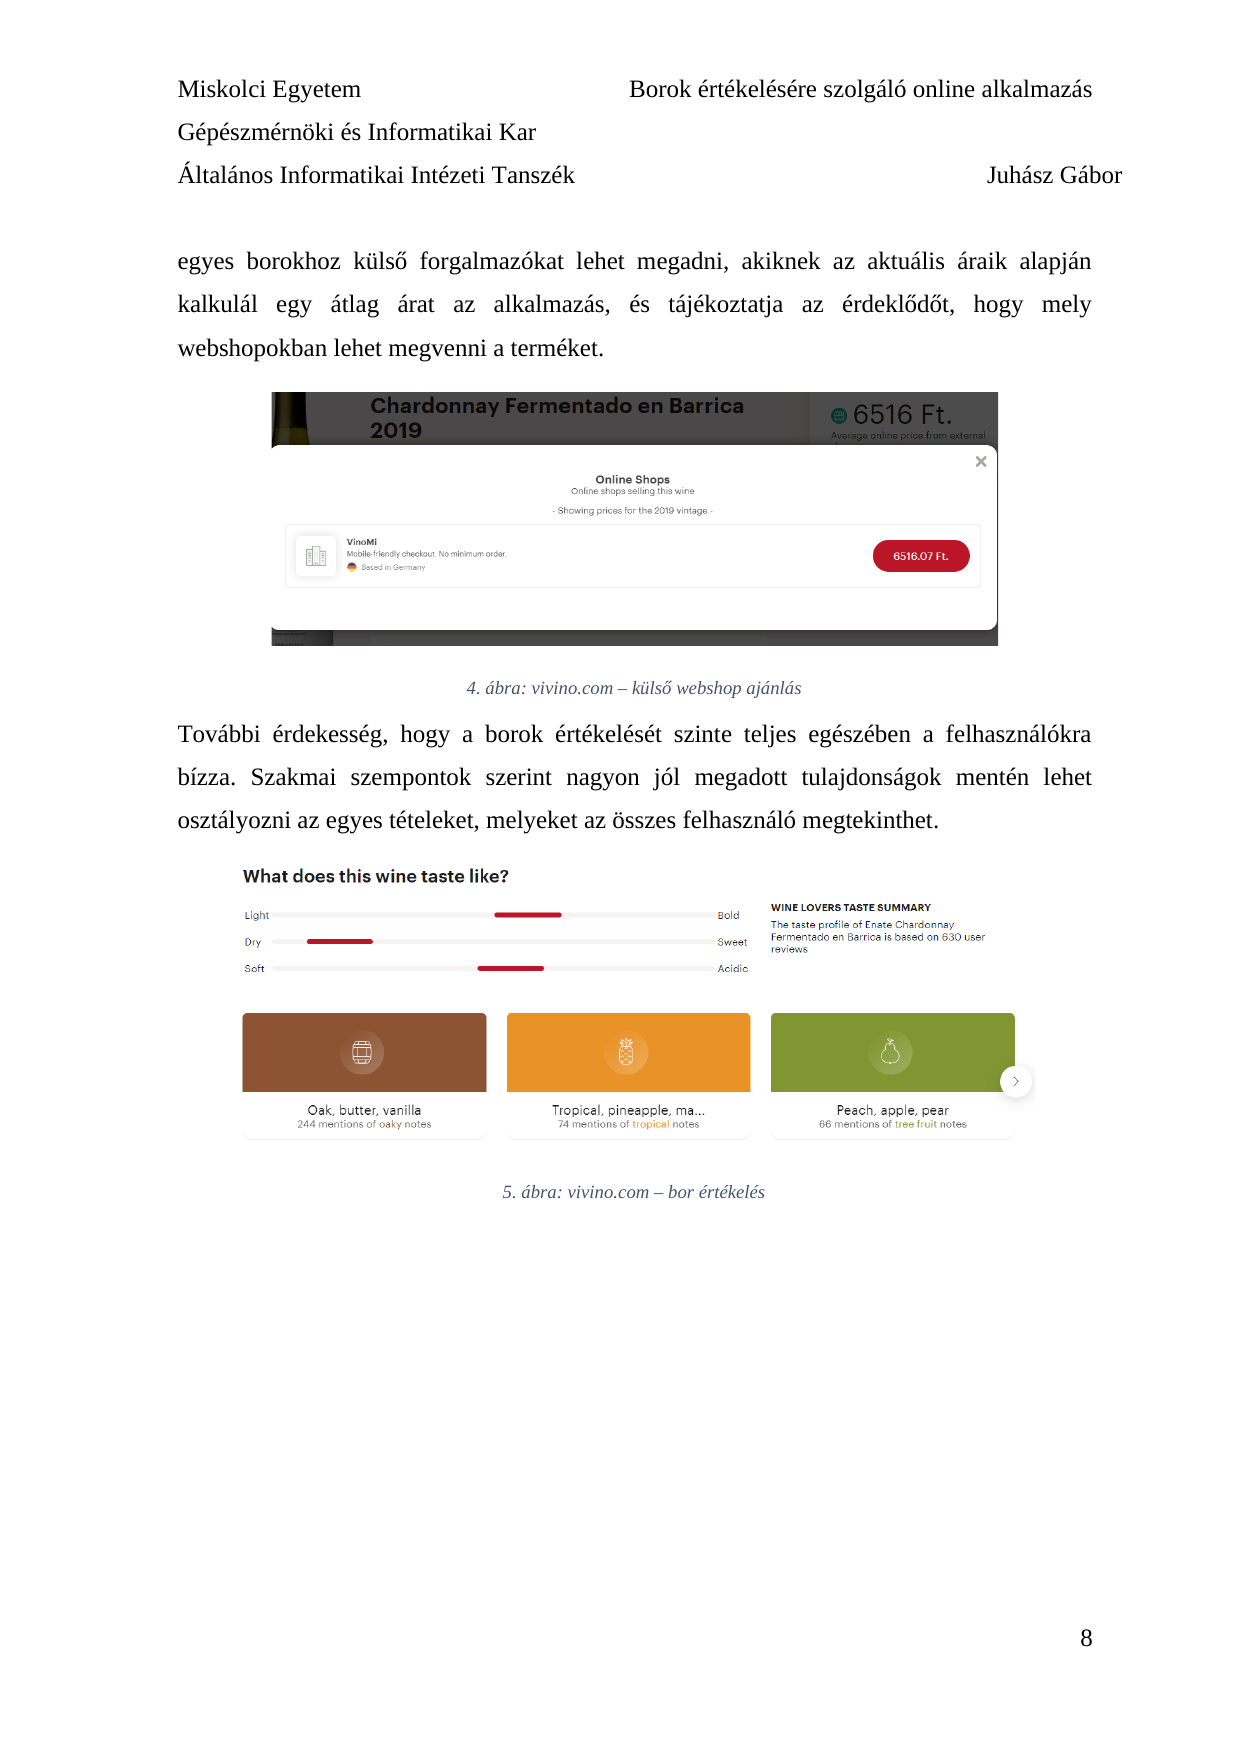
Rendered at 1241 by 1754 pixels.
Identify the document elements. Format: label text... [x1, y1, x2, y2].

picture [234, 865, 1036, 1150]
picture [271, 392, 999, 646]
text További érdekesség, hogy a borok értékelését szinte teljes egészében a felhasználókra bízza. Szakmai szempontok szerint nagyon jól megadott tulajdonságok mentén lehet osztályozni az egyes tételeket, melyeket az összes felhasználó megtekinthet. [177, 719, 1092, 834]
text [177, 246, 1092, 361]
